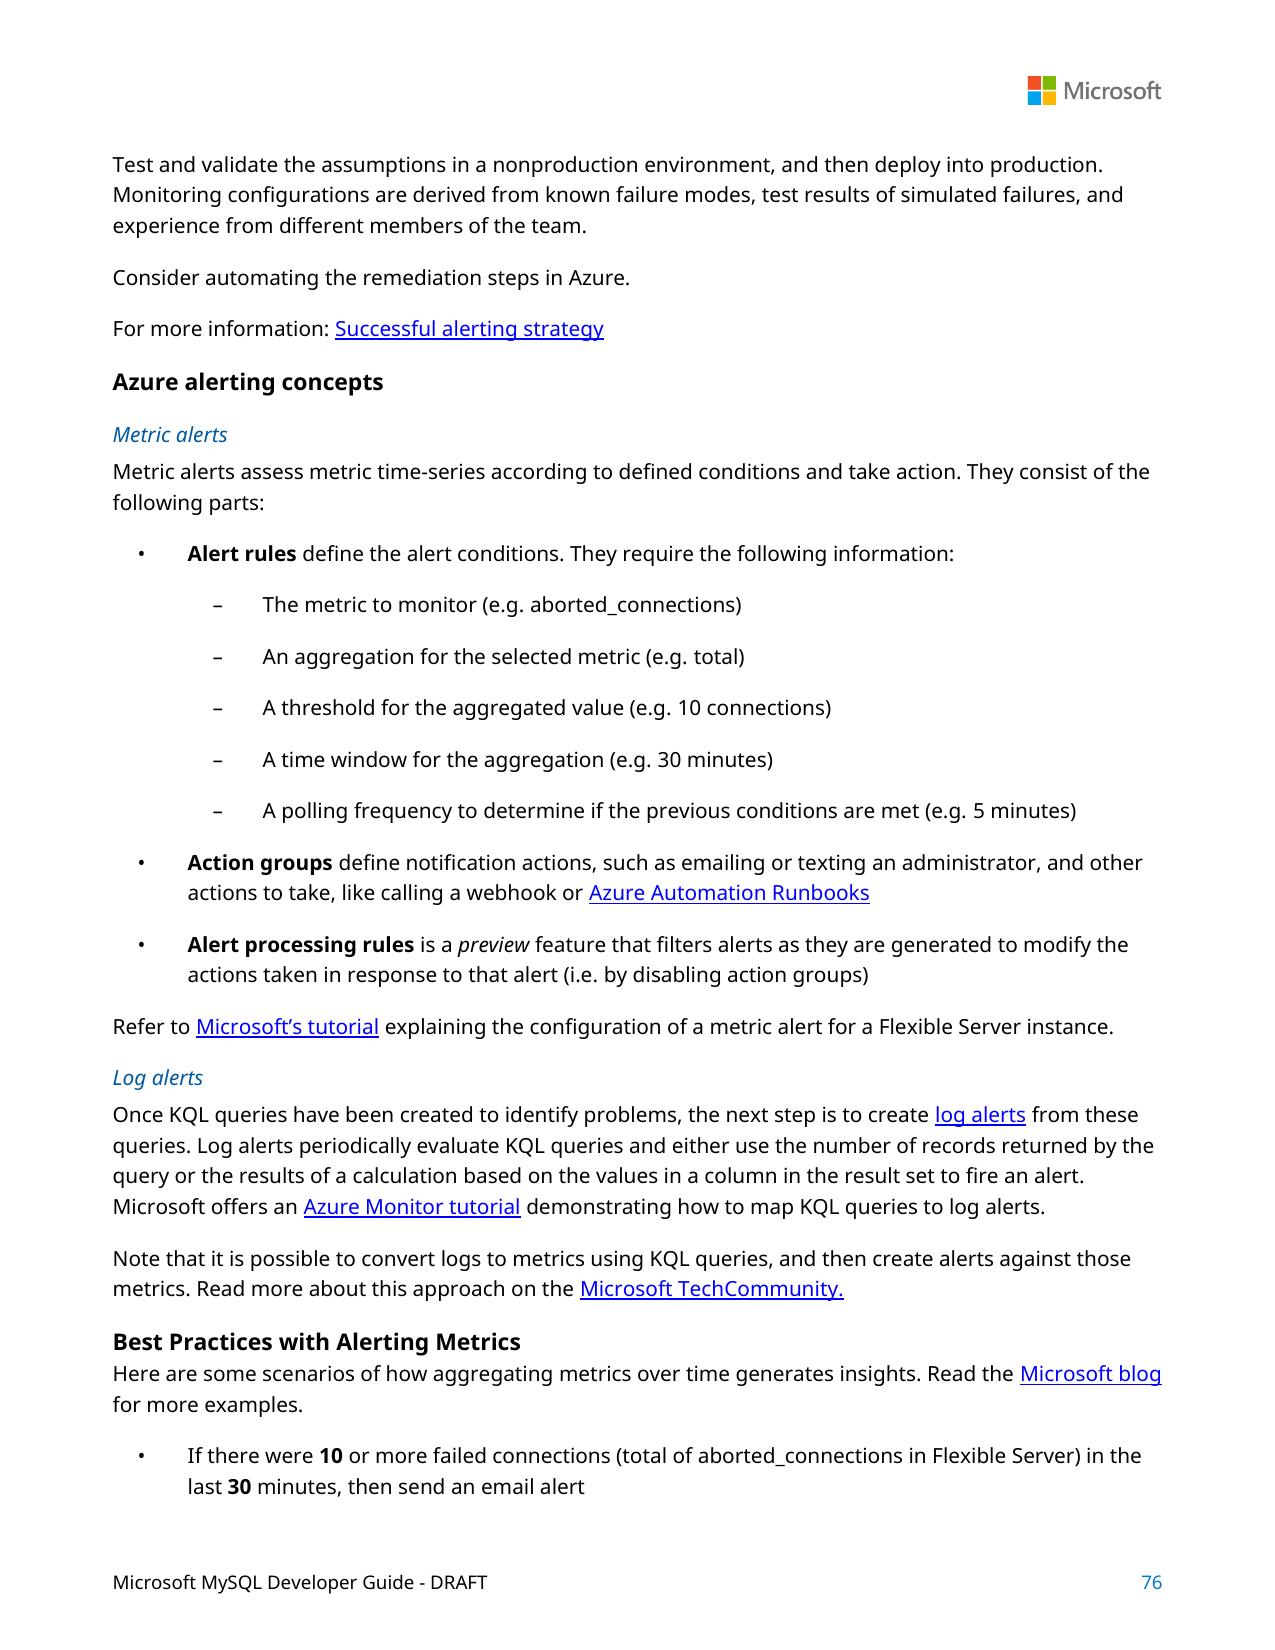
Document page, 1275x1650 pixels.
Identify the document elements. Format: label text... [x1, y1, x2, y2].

list Alert processing rules is a preview feature that filters alerts as they are generated to modify the actions taken in response to that alert (i.e. by disabling action groups) [137, 930, 1162, 989]
list A polling frequency to determine if the previous conditions are met (e.g. 5 minutes) [212, 796, 1162, 825]
list If there were 10 or more failed connections (total of aborted_connections in Flexible Server) in the last 30 minutes, then send an email alert [137, 1442, 1162, 1501]
list Action groups define notification actions, such as emailing or texting an administrator, and other actions to take, like calling a webhook or Azure Automation Runbooks [137, 848, 1162, 907]
picture [1026, 75, 1163, 107]
subtitle Metric alerts [112, 420, 1162, 449]
list Alert rules define the alert conditions. They require the following information: [137, 539, 1162, 568]
list An aggregation for the selected metric (e.g. total) [212, 642, 1162, 671]
text Here are some scenarios of how aggregating metrics over time generates insights. Read the Microsoft blog for more examples. [112, 1359, 1162, 1419]
list The metric to monitor (e.g. aborted_connections) [212, 591, 1162, 619]
text Test and validate the assumptions in a nonproduction environment, and then deploy into production. Monitoring configurations are derived from known failure modes, test results of simulated failures, and experience from different members of the team. [112, 150, 1162, 240]
text Consider automating the remediation steps in Azure. [112, 263, 1162, 291]
text Refer to Microsoft’s tutorial explaining the configuration of a metric alert for a Flexible Server instance. [112, 1012, 1162, 1041]
list A time window for the aggregation (e.g. 30 minutes) [212, 745, 1162, 773]
list A threshold for the aggregated value (e.g. 10 connections) [212, 693, 1162, 722]
text Once KQL queries have been created to identify problems, the next step is to create log alerts from these queries. Log alerts periodically evaluate KQL queries and either use the number of records returned by the query or the results of a calculation based on the values in a column in the result set to fire an alert. Microsoft offers an Azure Monitor tutorial demonstrating how to map KQL queries to log alerts. [112, 1100, 1162, 1221]
text For more information: Successful alerting strategy [112, 314, 1162, 343]
text Note that it is possible to convert logs to metrics using KQL queries, and then create alerts against those metrics. Read more about this approach on the Microsoft TechCommunity. [112, 1244, 1162, 1303]
subtitle Best Practices with Alerting Metrics [112, 1326, 1162, 1357]
text Metric alerts assess metric time-series according to defined conditions and take action. They consist of the following parts: [112, 457, 1162, 516]
subtitle Azure alerting concepts [112, 366, 1162, 397]
subtitle Log alerts [112, 1063, 1162, 1092]
